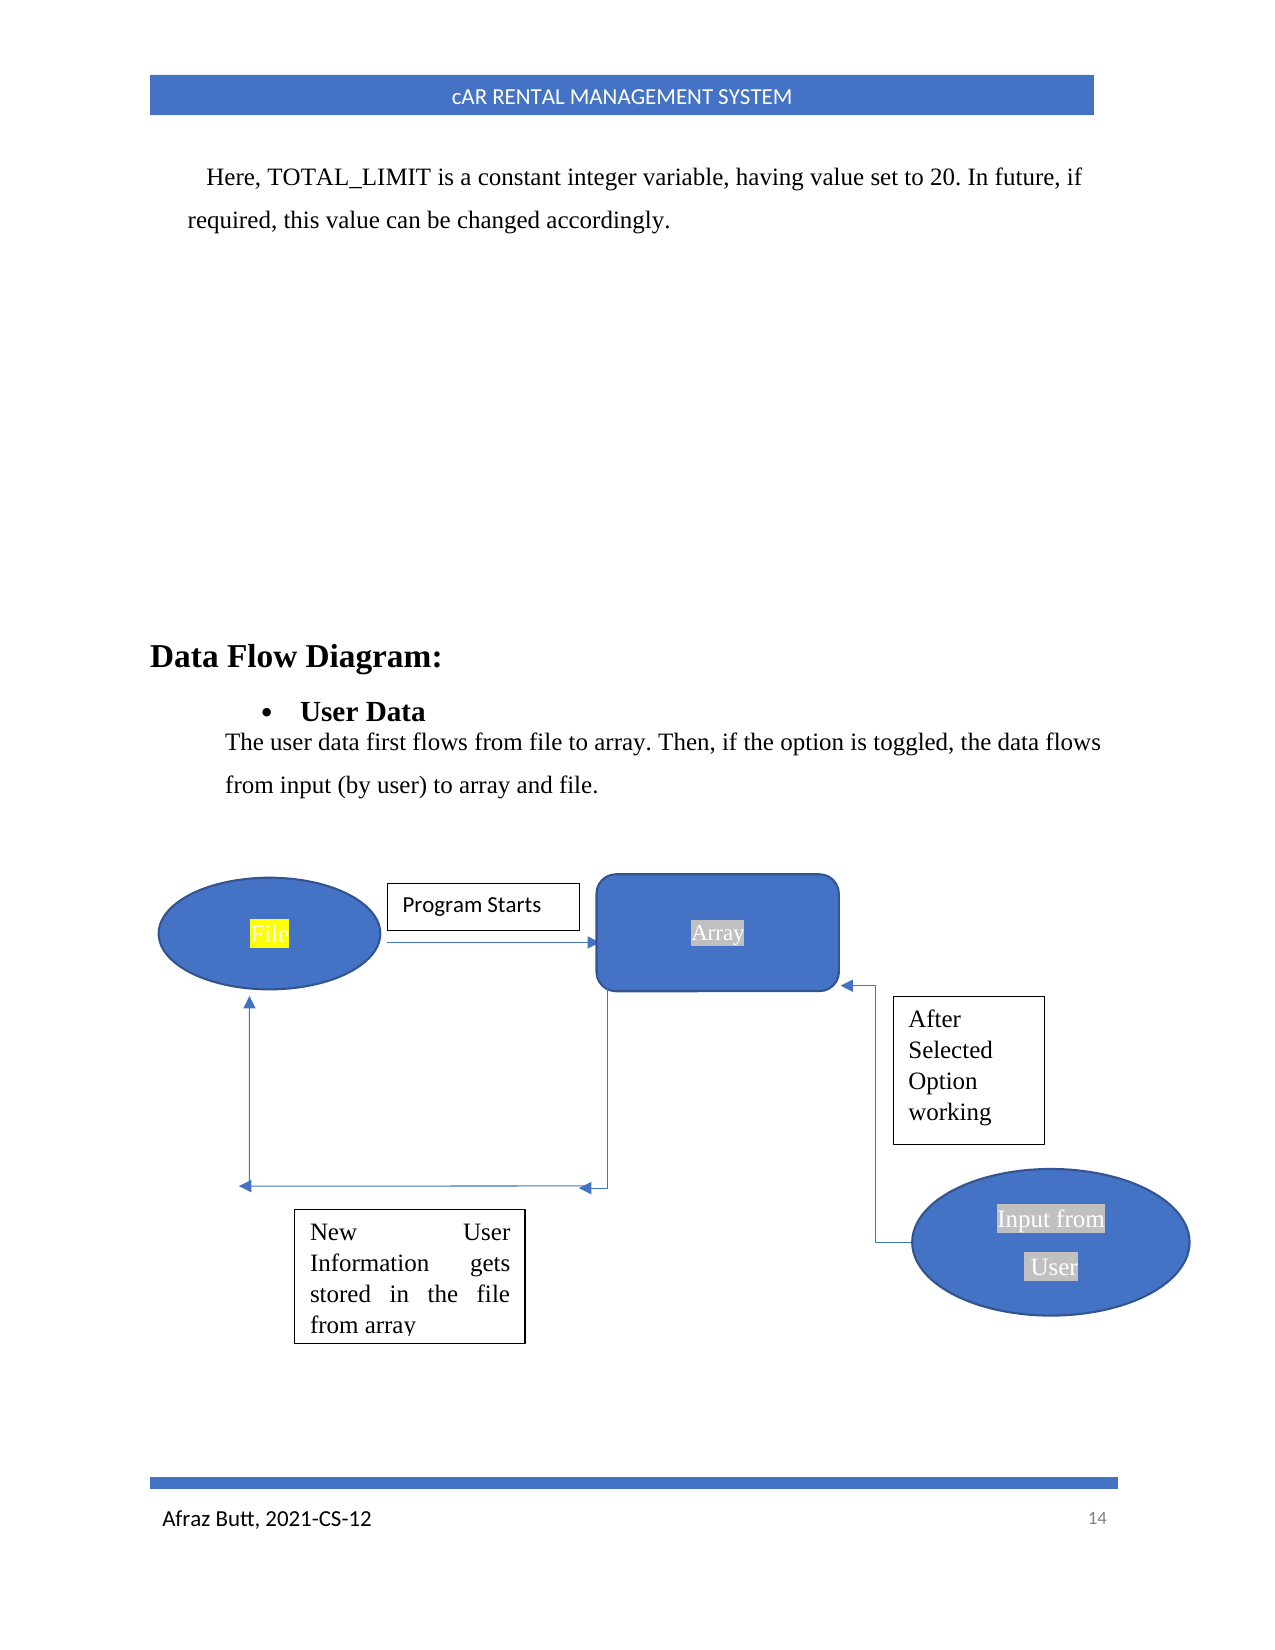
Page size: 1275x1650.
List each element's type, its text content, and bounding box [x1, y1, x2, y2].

list User Data [262, 694, 1118, 727]
text Data Flow Diagram: [150, 636, 1118, 674]
text The user data first flows from file to array. Then, if the option is toggled, the data flows from input (by user) to array and file. [225, 727, 1118, 799]
text Here, TOTAL_LIMIT is a constant integer variable, having value set to 20. In future, if required, this value can be changed accordingly. [187, 162, 1118, 234]
